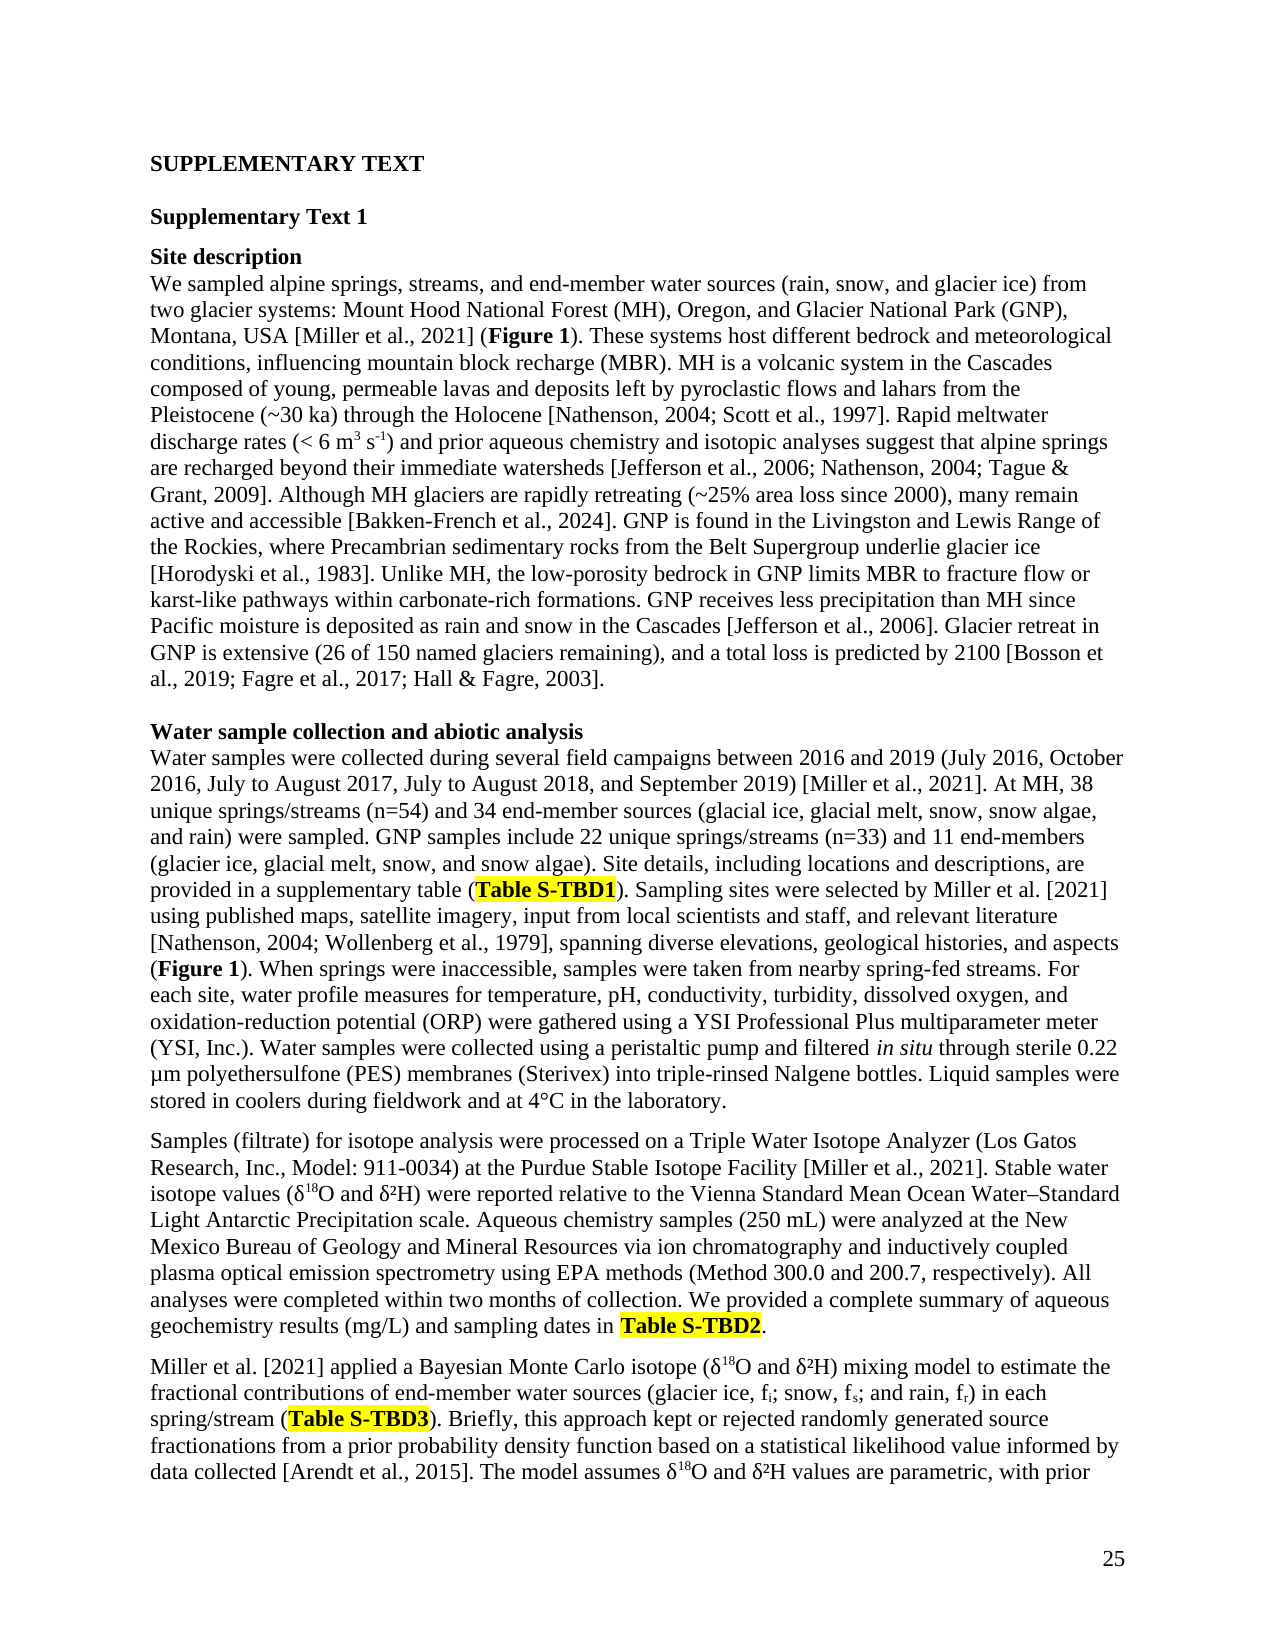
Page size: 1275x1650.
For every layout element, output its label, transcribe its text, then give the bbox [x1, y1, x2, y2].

text Samples (filtrate) for isotope analysis were processed on a Triple Water Isotope Analyzer (Los Gatos Research, Inc., Model: 911-0034) at the Purdue Stable Isotope Facility [Miller et al., 2021]. Stable water isotope values (δ18O and δ²H) were reported relative to the Vienna Standard Mean Ocean Water–Standard Light Antarctic Precipitation scale. Aqueous chemistry samples (250 mL) were analyzed at the New Mexico Bureau of Geology and Mineral Resources via ion chromatography and inductively coupled plasma optical emission spectrometry using EPA methods (Method 300.0 and 200.7, respectively). All analyses were completed within two months of collection. We provided a complete summary of aqueous geochemistry results (mg/L) and sampling dates in Table S-TBD2. [150, 1127, 1125, 1338]
text Site description [150, 243, 1125, 270]
text We sampled alpine springs, streams, and end-member water sources (rain, snow, and glacier ice) from two glacier systems: Mount Hood National Forest (MH), Oregon, and Glacier National Park (GNP), Montana, USA [Miller et al., 2021] (Figure 1). These systems host different bedrock and meteorological conditions, influencing mountain block recharge (MBR). MH is a volcanic system in the Cascades composed of young, permeable lavas and deposits left by pyroclastic flows and lahars from the Pleistocene (~30 ka) through the Holocene [Nathenson, 2004; Scott et al., 1997]. Rapid meltwater discharge rates (< 6 m3 s-1) and prior aqueous chemistry and isotopic analyses suggest that alpine springs are recharged beyond their immediate watersheds [Jefferson et al., 2006; Nathenson, 2004; Tague & Grant, 2009]. Although MH glaciers are rapidly retreating (~25% area loss since 2000), many remain active and accessible [Bakken-French et al., 2024]. GNP is found in the Livingston and Lewis Range of the Rockies, where Precambrian sedimentary rocks from the Belt Supergroup underlie glacier ice [Horodyski et al., 1983]. Unlike MH, the low-porosity bedrock in GNP limits MBR to fracture flow or karst-like pathways within carbonate-rich formations. GNP receives less precipitation than MH since Pacific moisture is deposited as rain and snow in the Cascades [Jefferson et al., 2006]. Glacier retreat in GNP is extensive (26 of 150 named glaciers remaining), and a total loss is predicted by 2100 [Bosson et al., 2019; Fagre et al., 2017; Hall & Fagre, 2003]. [150, 270, 1125, 718]
text Water sample collection and abiotic analysis [150, 718, 1125, 744]
text Supplementary Text 1 [150, 203, 1125, 229]
text Water samples were collected during several field campaigns between 2016 and 2019 (July 2016, October 2016, July to August 2017, July to August 2018, and September 2019) [Miller et al., 2021]. At MH, 38 unique springs/streams (n=54) and 34 end-member sources (glacial ice, glacial melt, snow, snow algae, and rain) were sampled. GNP samples include 22 unique springs/streams (n=33) and 11 end-members (glacier ice, glacial melt, snow, and snow algae). Site details, including locations and descriptions, are provided in a supplementary table (Table S-TBD1). Sampling sites were selected by Miller et al. [2021] using published maps, satellite imagery, input from local scientists and staff, and relevant literature [Nathenson, 2004; Wollenberg et al., 1979], spanning diverse elevations, geological histories, and aspects (Figure 1). When springs were inaccessible, samples were taken from nearby spring-fed streams. For each site, water profile measures for temperature, pH, conductivity, turbidity, dissolved oxygen, and oxidation-reduction potential (ORP) were gathered using a YSI Professional Plus multiparameter meter (YSI, Inc.). Water samples were collected using a peristaltic pump and filtered in situ through sterile 0.22 µm polyethersulfone (PES) membranes (Sterivex) into triple-rinsed Nalgene bottles. Liquid samples were stored in coolers during fieldwork and at 4°C in the laboratory. [150, 744, 1125, 1113]
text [150, 1353, 1125, 1484]
text SUPPLEMENTARY TEXT [150, 150, 1125, 176]
